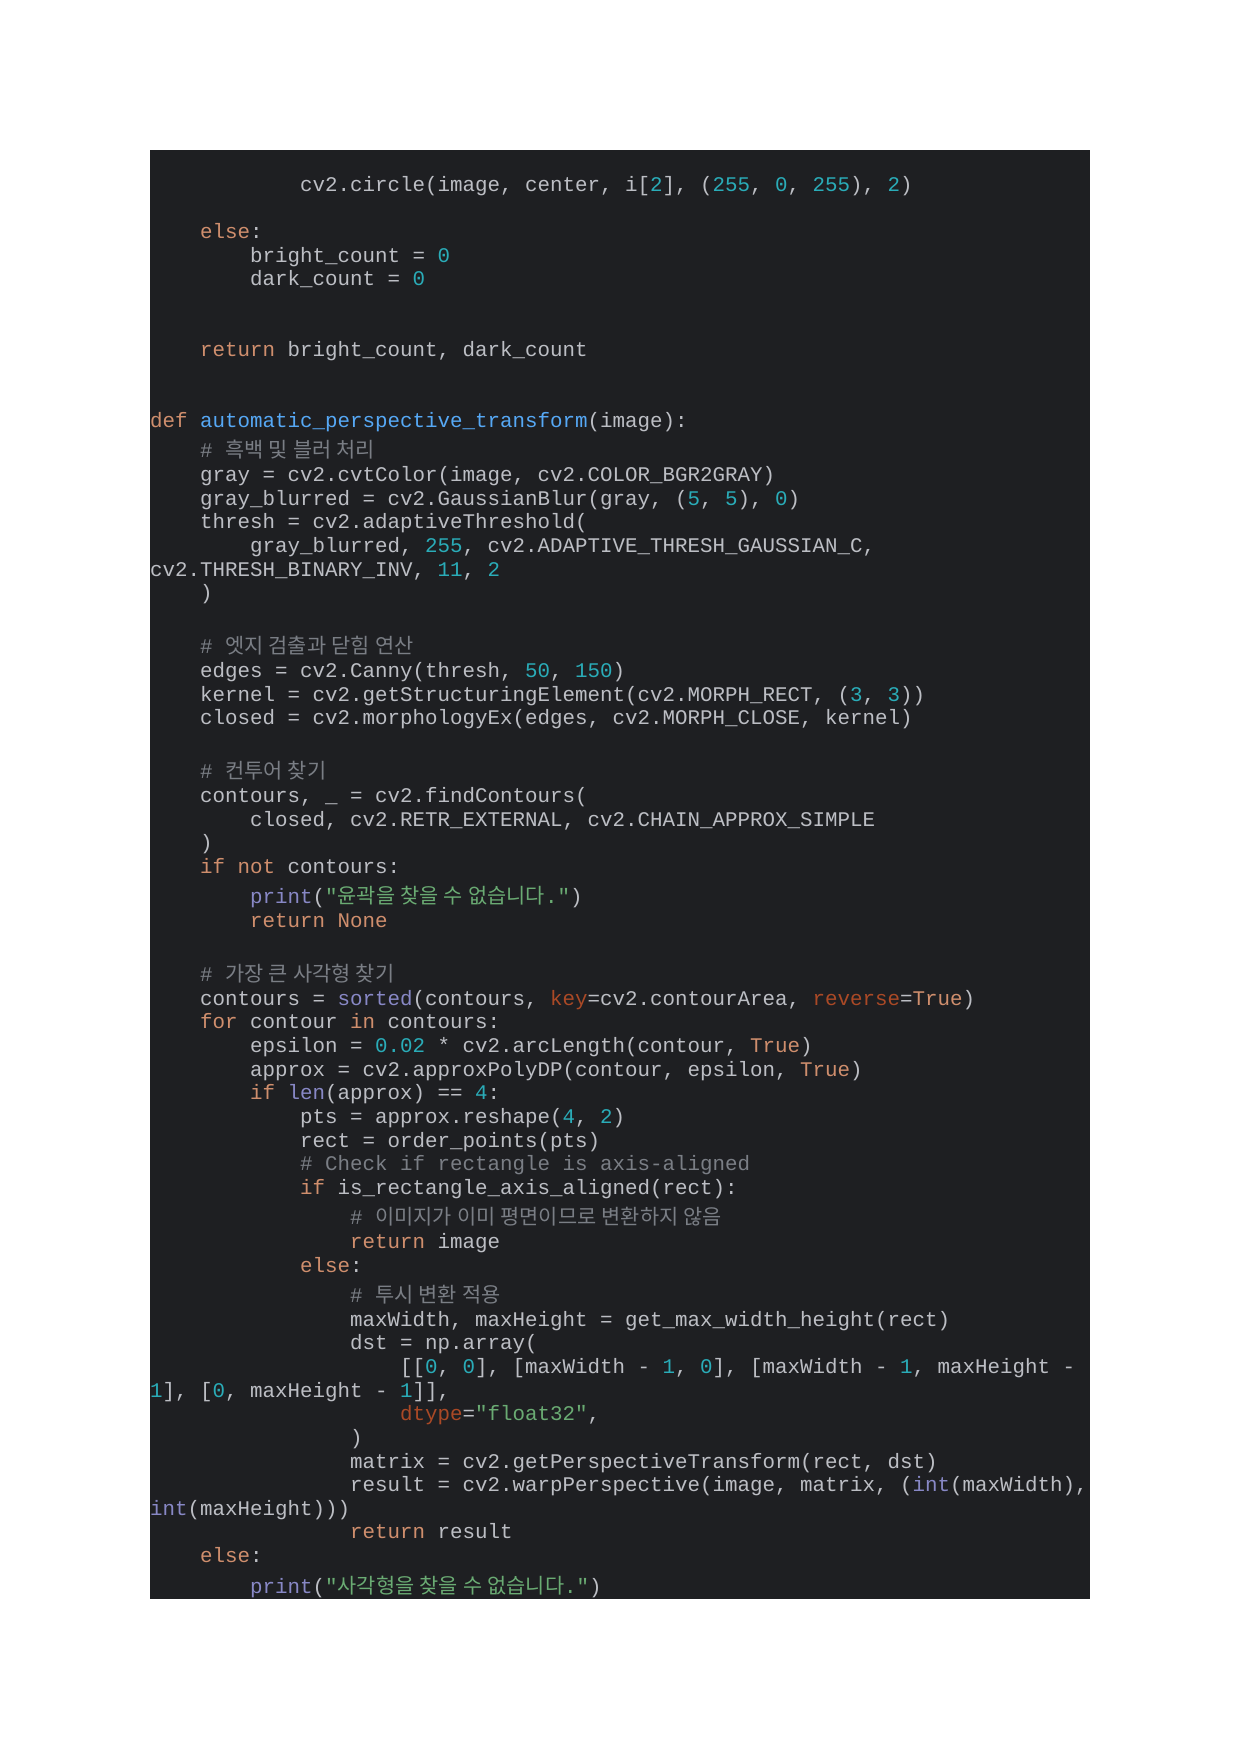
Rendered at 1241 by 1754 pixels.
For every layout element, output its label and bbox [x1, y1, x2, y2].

text [150, 150, 1090, 1599]
